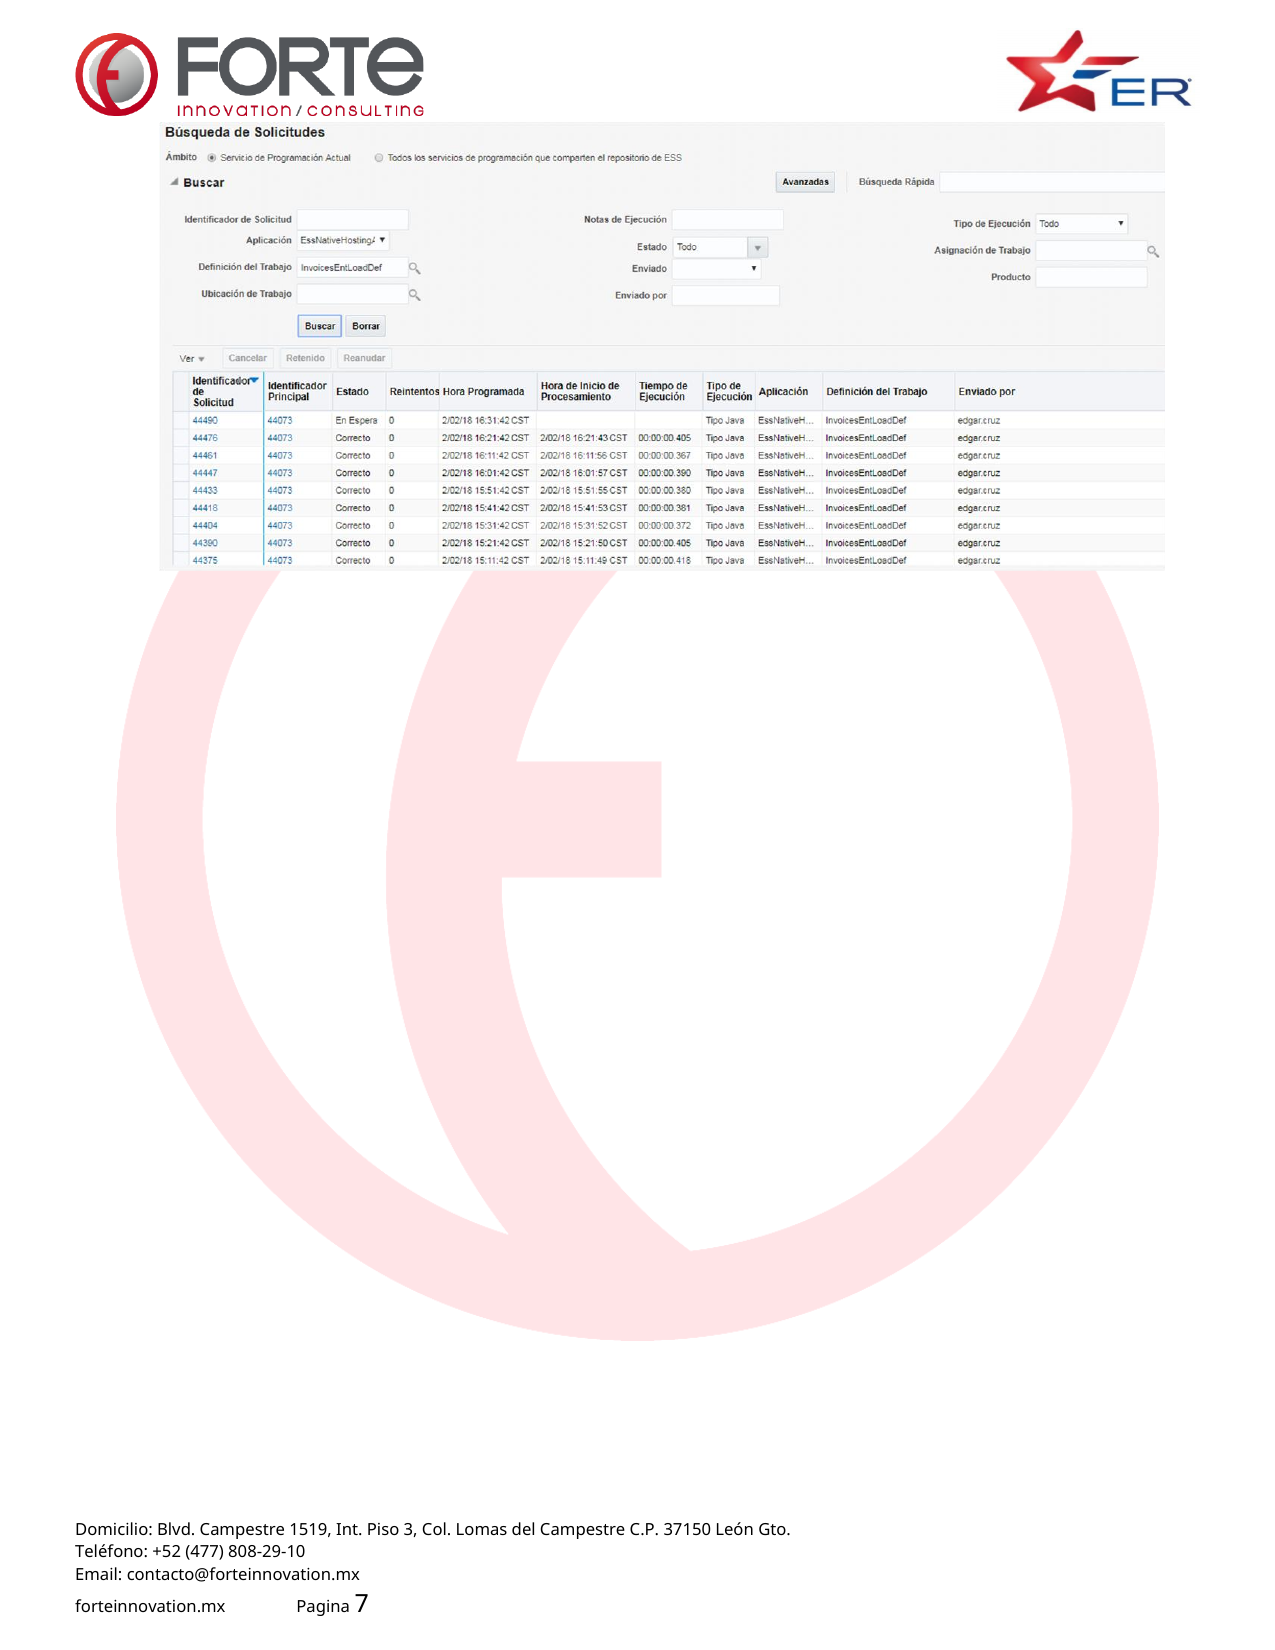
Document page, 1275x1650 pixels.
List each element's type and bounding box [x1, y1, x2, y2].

picture [159, 122, 1165, 571]
picture [997, 28, 1200, 113]
picture [75, 33, 424, 116]
